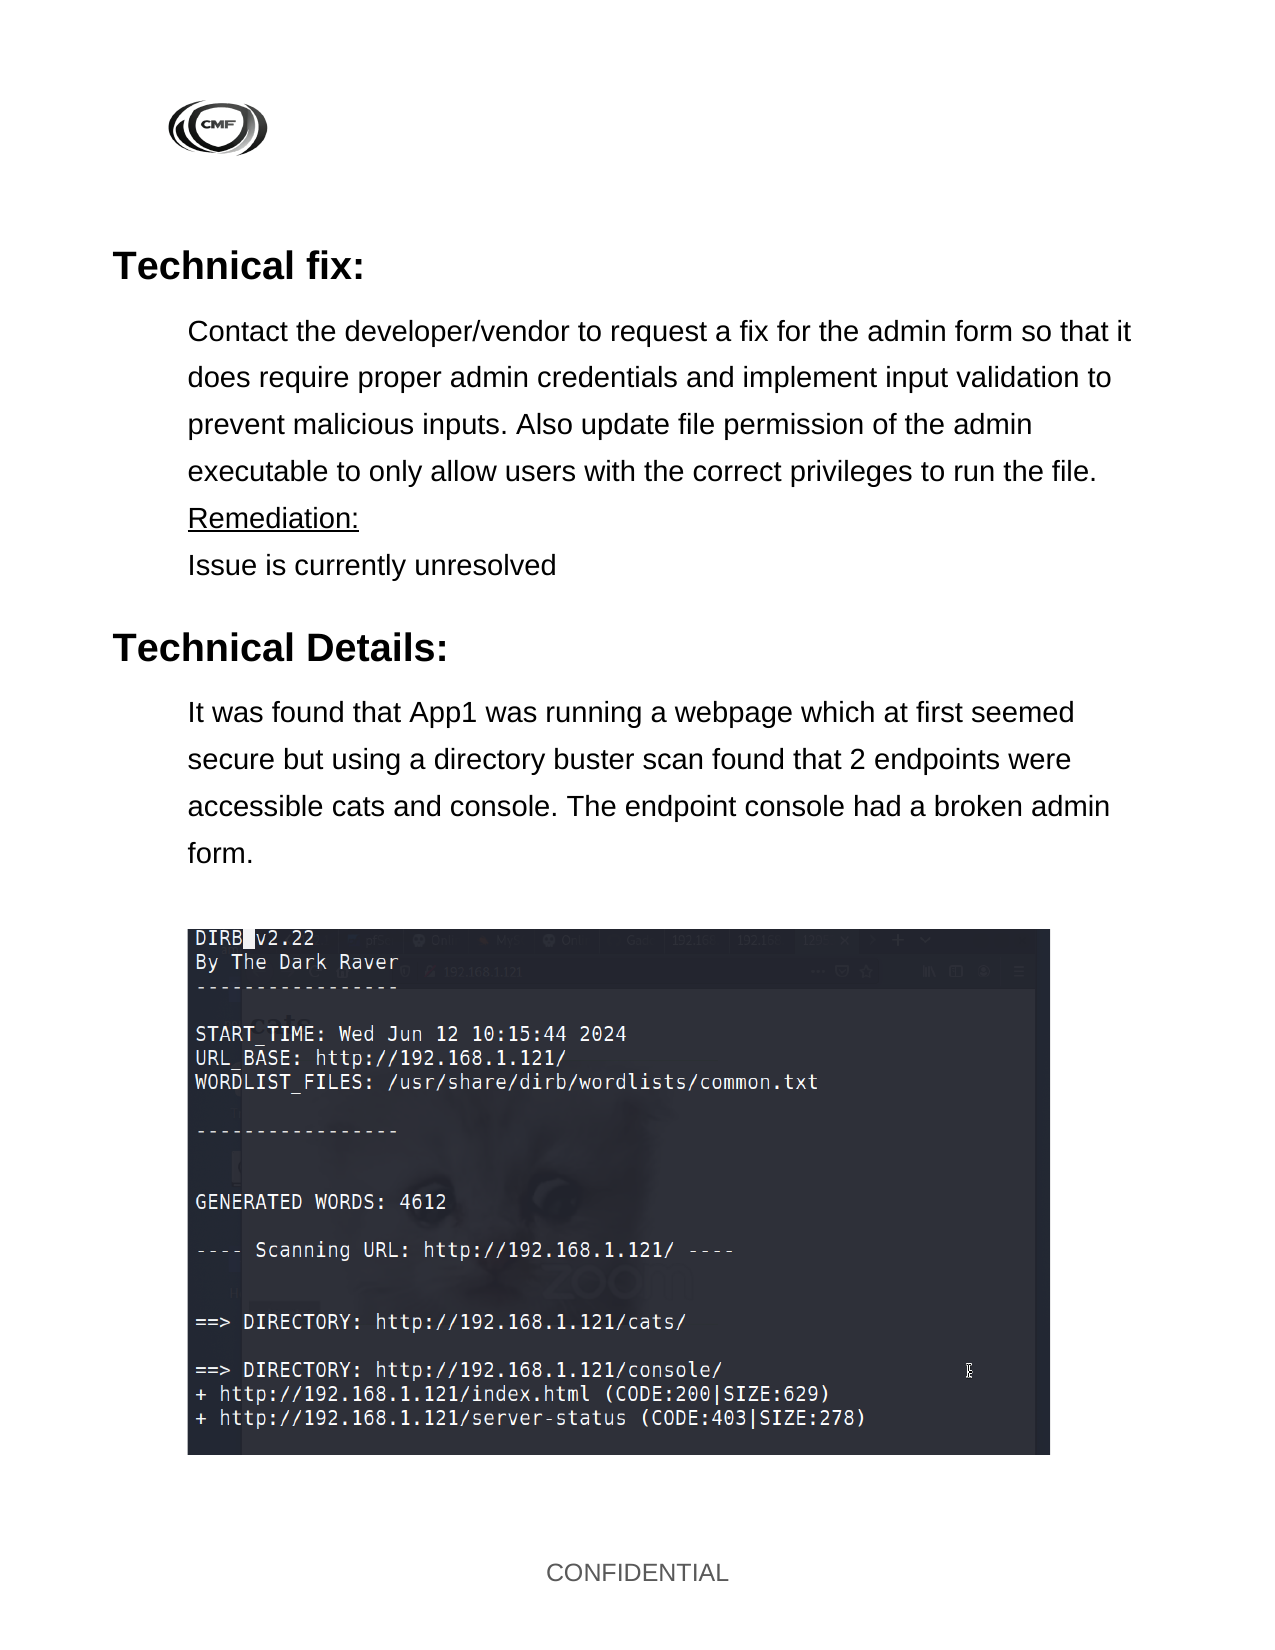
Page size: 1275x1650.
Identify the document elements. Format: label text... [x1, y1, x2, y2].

text Contact the developer/vendor to request a fix for the admin form so that it does require proper admin credentials and implement input validation to prevent malicious inputs. Also update file permission of the admin executable to only allow users with the correct privileges to run the file. [187, 313, 1162, 488]
subtitle Technical fix: [112, 242, 1162, 288]
text Issue is currently unresolved [187, 548, 1162, 581]
text Remediation: [187, 501, 1162, 534]
picture [112, 67, 321, 188]
picture [187, 929, 1050, 1455]
subtitle Technical Details: [112, 624, 1162, 669]
text It was found that App1 was running a webpage which at first seemed secure but using a directory buster scan found that 2 endpoints were accessible cats and console. The endpoint console had a broken admin form. [187, 695, 1162, 869]
